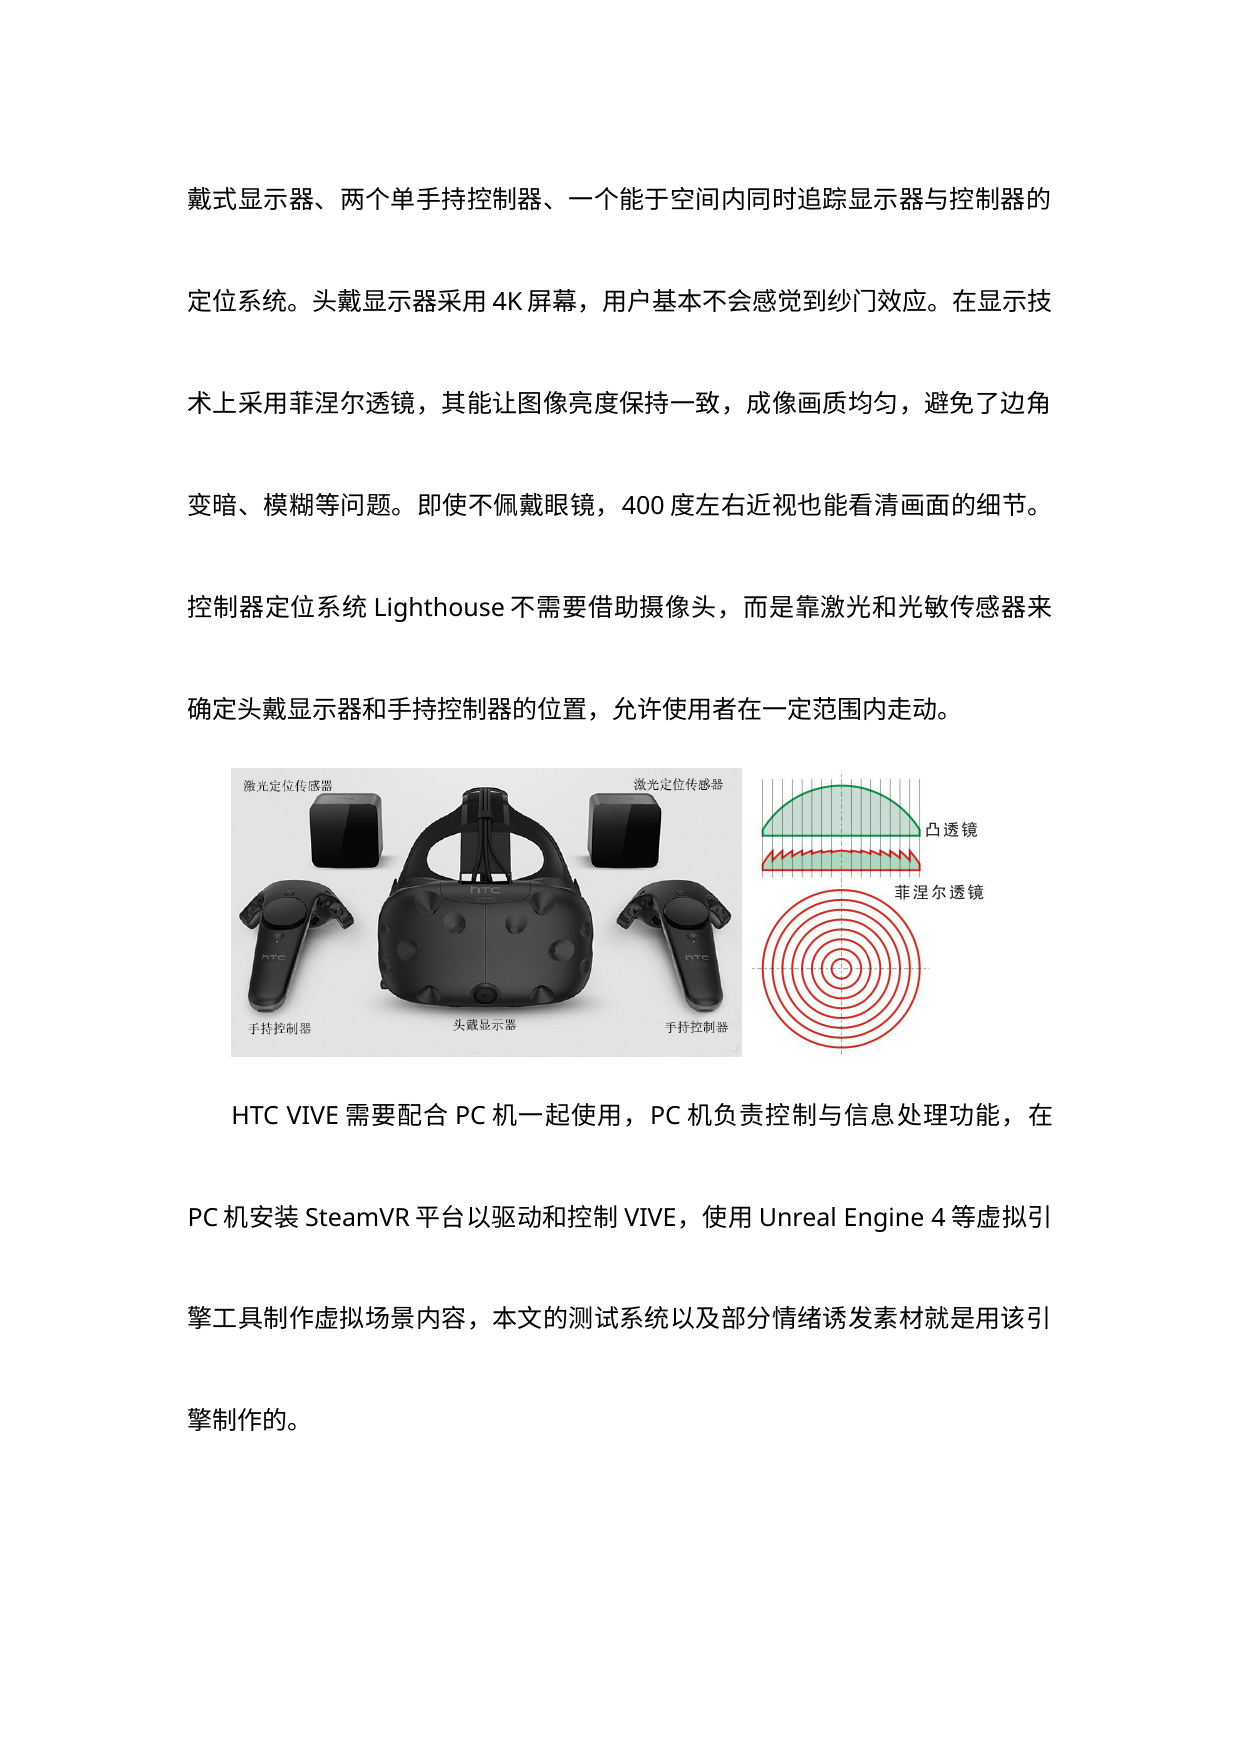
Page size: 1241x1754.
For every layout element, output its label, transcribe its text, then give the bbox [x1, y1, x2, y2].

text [187, 164, 1053, 741]
text HTC VIVE需要配合PC机一起使用，PC机负责控制与信息处理功能，在PC机安装SteamVR平台以驱动和控制VIVE，使用Unreal Engine 4等虚拟引擎工具制作虚拟场景内容，本文的测试系统以及部分情绪诱发素材就是用该引擎制作的。 [187, 1079, 1053, 1453]
picture [231, 767, 991, 1057]
